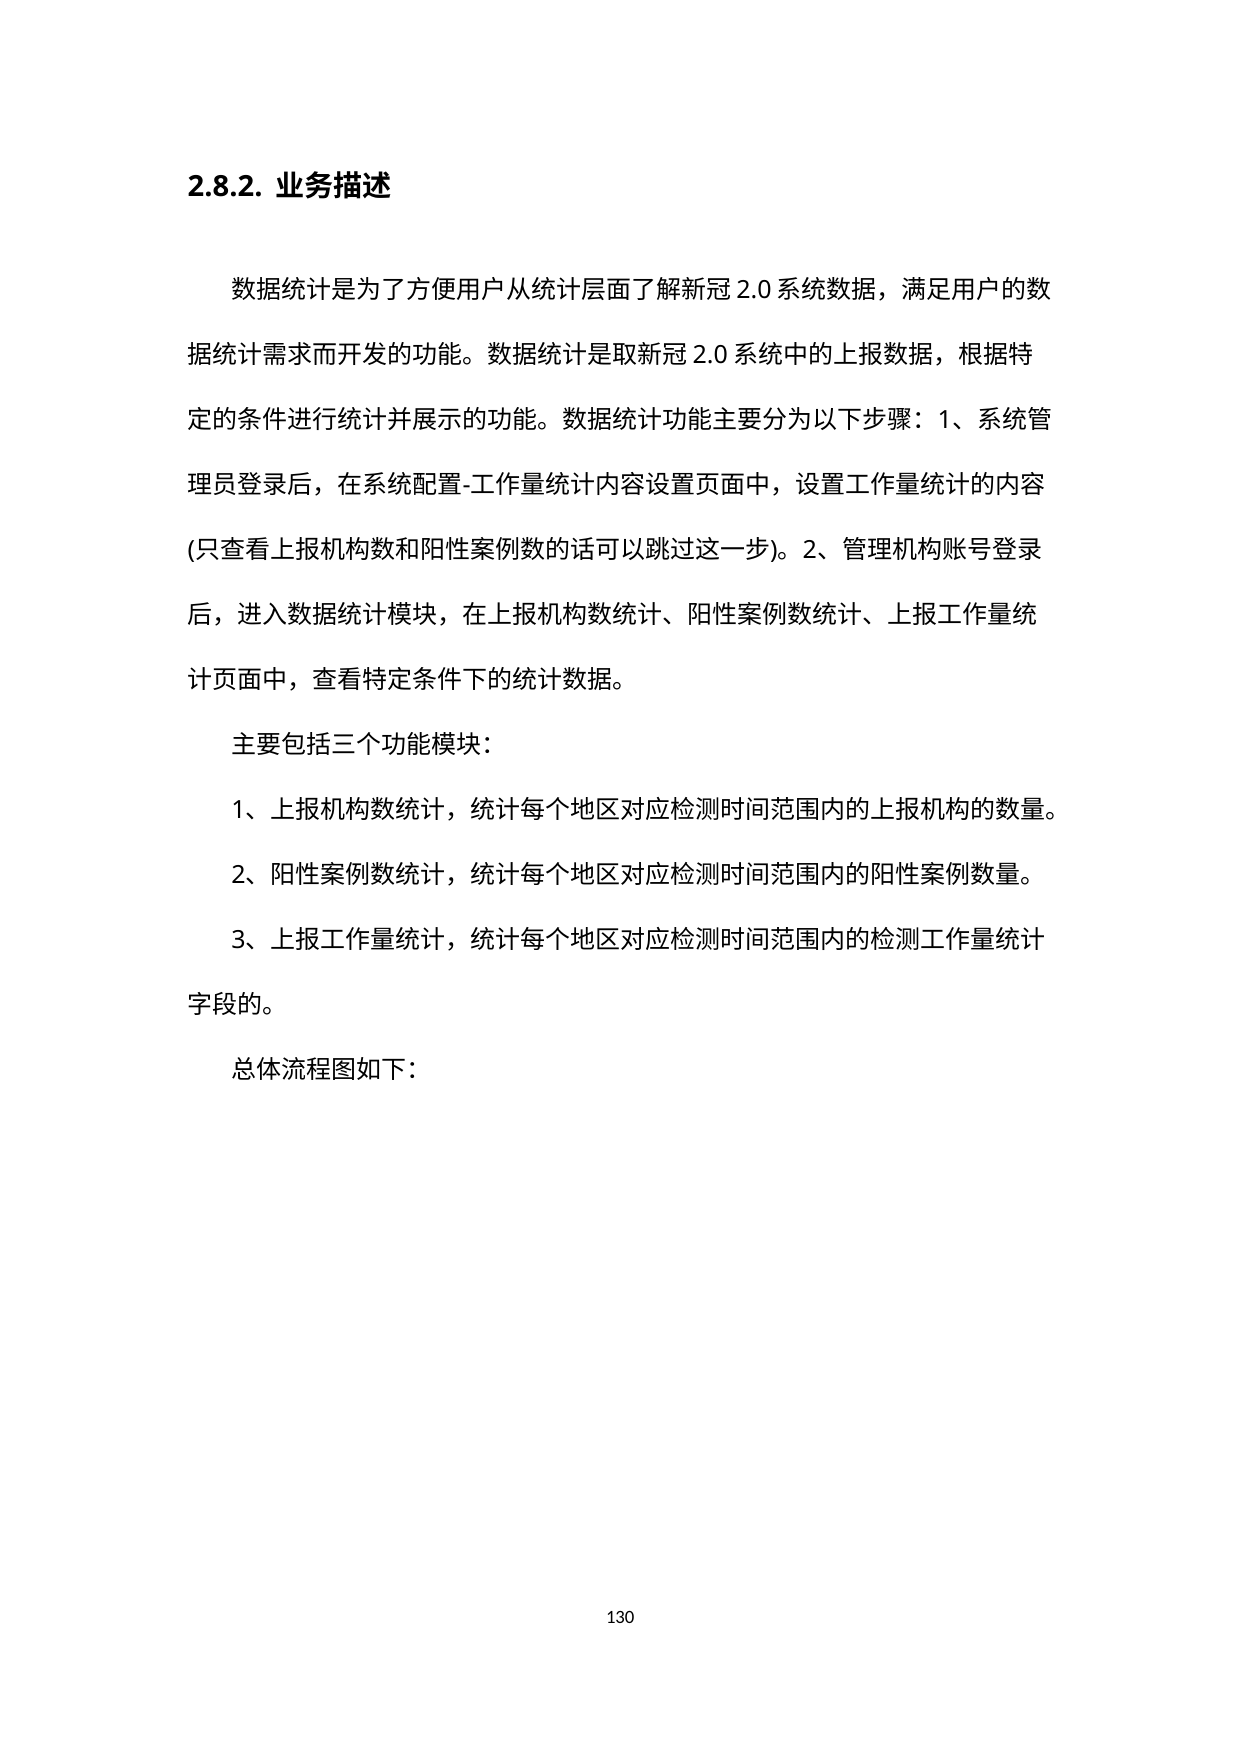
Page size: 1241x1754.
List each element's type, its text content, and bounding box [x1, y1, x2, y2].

subtitle 业务描述 [187, 151, 1053, 216]
text 总体流程图如下： [187, 1035, 1053, 1100]
text 2、阳性案例数统计，统计每个地区对应检测时间范围内的阳性案例数量。 [187, 840, 1053, 905]
text 3、上报工作量统计，统计每个地区对应检测时间范围内的检测工作量统计字段的。 [187, 905, 1053, 1035]
text 数据统计是为了方便用户从统计层面了解新冠2.0系统数据，满足用户的数据统计需求而开发的功能。数据统计是取新冠2.0系统中的上报数据，根据特定的条件进行统计并展示的功能。数据统计功能主要分为以下步骤：1、系统管理员登录后，在系统配置-工作量统计内容设置页面中，设置工作量统计的内容(只查看上报机构数和阳性案例数的话可以跳过这一步)。2、管理机构账号登录后，进入数据统计模块，在上报机构数统计、阳性案例数统计、上报工作量统计页面中，查看特定条件下的统计数据。 [187, 255, 1053, 710]
text 主要包括三个功能模块： [187, 710, 1053, 775]
text 1、上报机构数统计，统计每个地区对应检测时间范围内的上报机构的数量。 [187, 775, 1053, 840]
